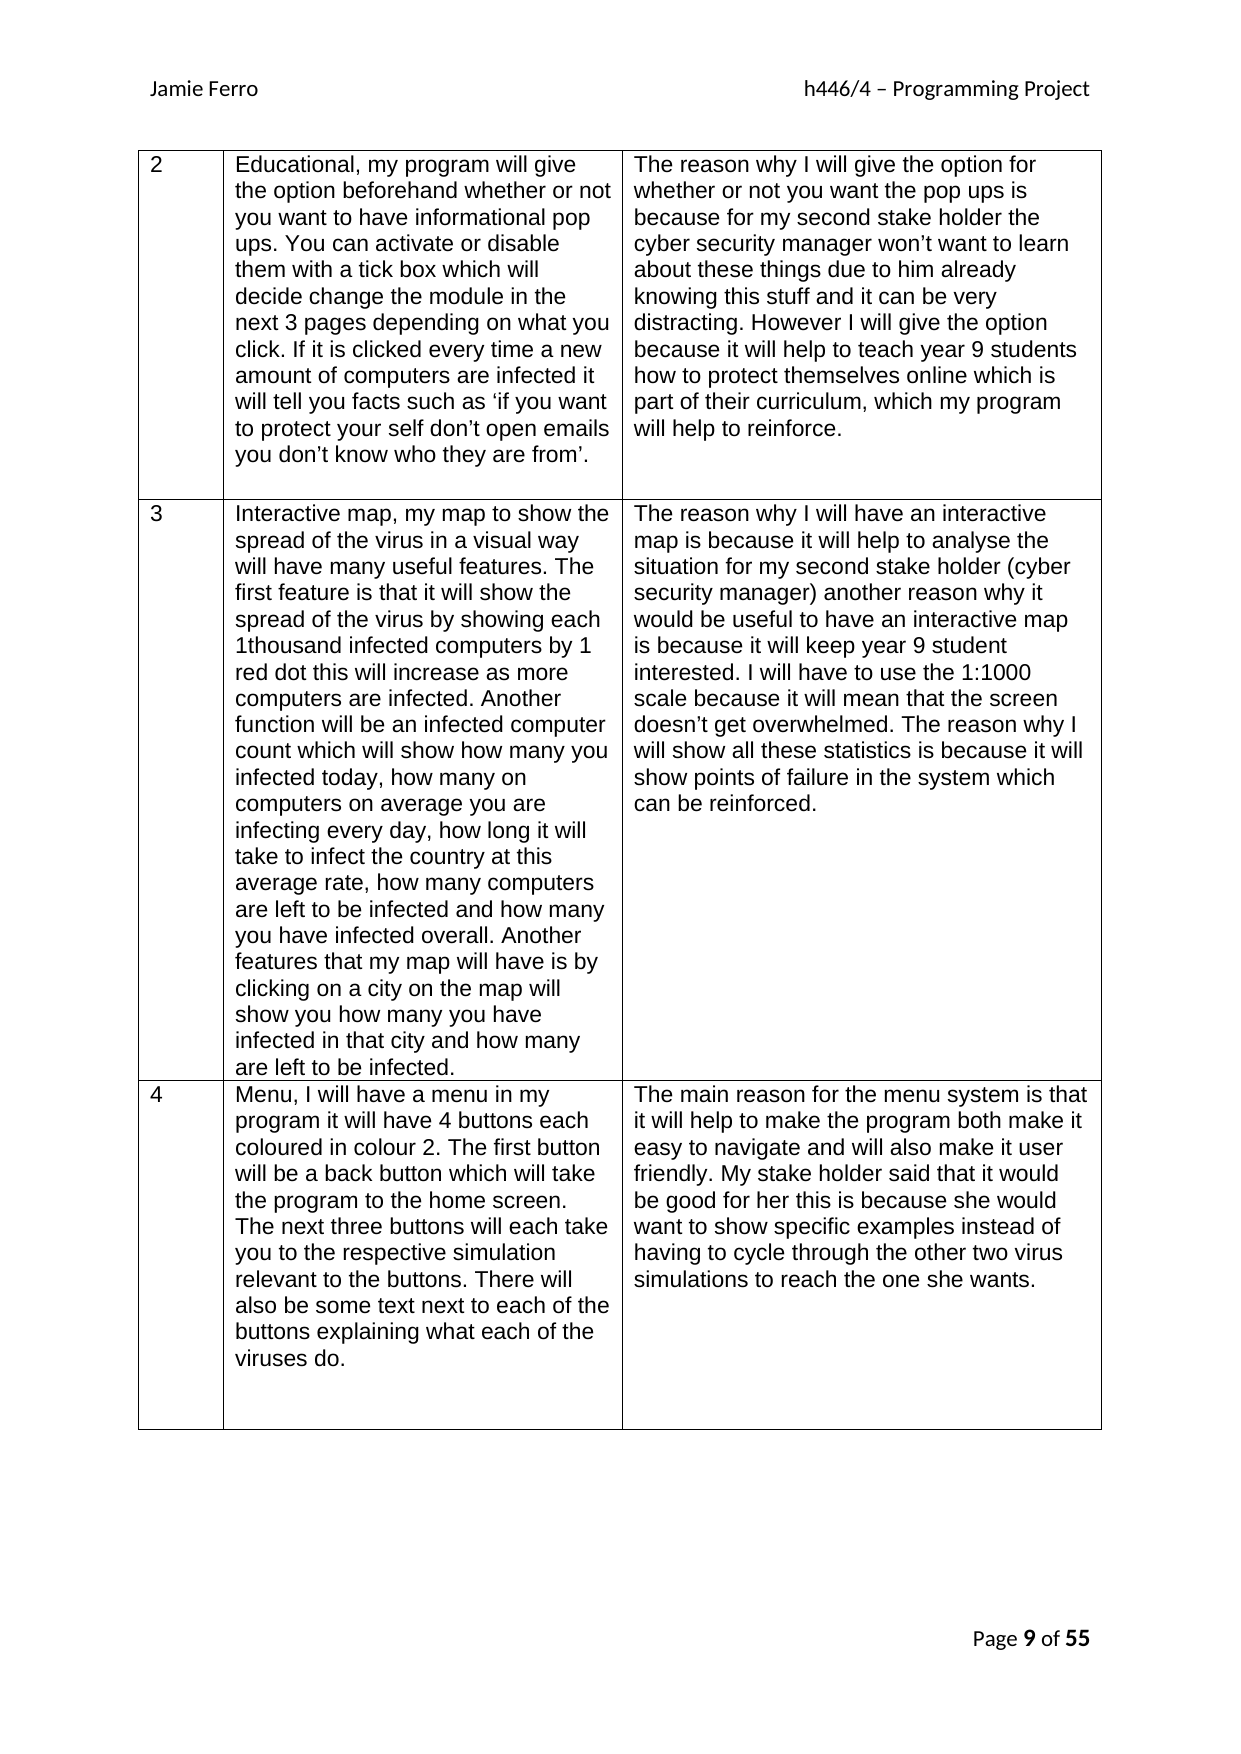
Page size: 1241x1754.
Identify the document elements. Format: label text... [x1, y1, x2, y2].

table_cell 4 [139, 1081, 223, 1429]
table_cell The main reason for the menu system is that it will help to make the program both make it easy to navigate and will also make it user friendly. My stake holder said that it would be good for her this is because she would want to show specific examples instead of having to cycle through the other two virus simulations to reach the one she wants. [623, 1081, 1101, 1429]
table_cell The reason why I will give the option for whether or not you want the pop ups is because for my second stake holder the cyber security manager won’t want to learn about these things due to him already knowing this stuff and it can be very distracting. However I will give the option because it will help to teach year 9 students how to protect themselves online which is part of their curriculum, which my program will help to reinforce. [623, 151, 1101, 499]
table_cell Interactive map, my map to show the spread of the virus in a visual way will have many useful features. The first feature is that it will show the spread of the virus by showing each 1thousand infected computers by 1 red dot this will increase as more computers are infected. Another function will be an infected computer count which will show how many you infected today, how many on computers on average you are infecting every day, how long it will take to infect the country at this average rate, how many computers are left to be infected and how many you have infected overall. Another features that my map will have is by clicking on a city on the map will show you how many you have infected in that city and how many are left to be infected. [224, 500, 622, 1080]
table_cell 2 [139, 151, 223, 499]
table_cell The reason why I will have an interactive map is because it will help to analyse the situation for my second stake holder (cyber security manager) another reason why it would be useful to have an interactive map is because it will keep year 9 student interested. I will have to use the 1:1000 scale because it will mean that the screen doesn’t get overwhelmed. The reason why I will show all these statistics is because it will show points of failure in the system which can be reinforced. [623, 500, 1101, 1080]
table_cell Educational, my program will give the option beforehand whether or not you want to have informational pop ups. You can activate or disable them with a tick box which will decide change the module in the next 3 pages depending on what you click. If it is clicked every time a new amount of computers are infected it will tell you facts such as ‘if you want to protect your self don’t open emails you don’t know who they are from’. [224, 151, 622, 499]
table_cell Menu, I will have a menu in my program it will have 4 buttons each coloured in colour 2. The first button will be a back button which will take the program to the home screen. The next three buttons will each take you to the respective simulation relevant to the buttons. There will also be some text next to each of the buttons explaining what each of the viruses do. [224, 1081, 622, 1429]
table_cell 3 [139, 500, 223, 1080]
